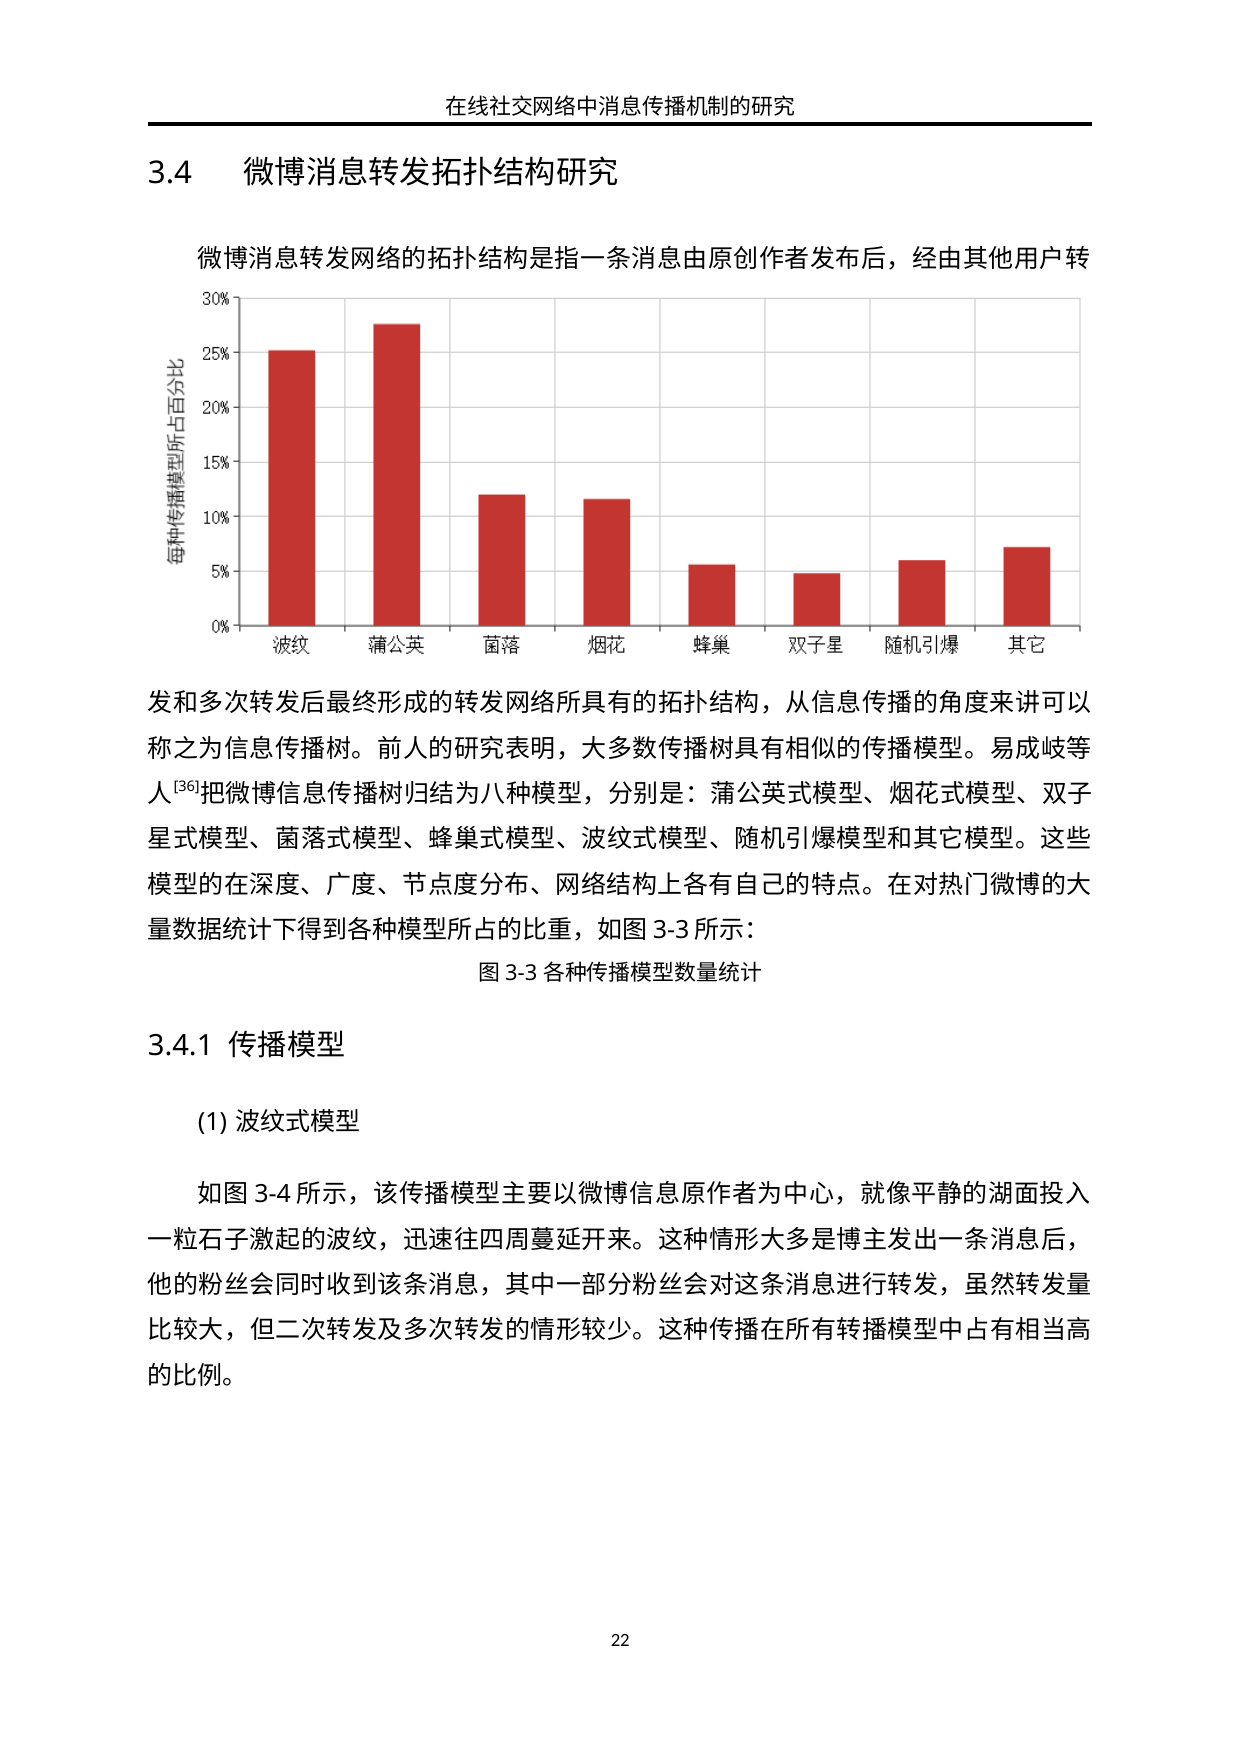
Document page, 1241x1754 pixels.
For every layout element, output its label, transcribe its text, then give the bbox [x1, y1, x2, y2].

picture [153, 278, 1097, 670]
subtitle 3.4.1 传播模型 [148, 1022, 1092, 1064]
text 如图3-4所示，该传播模型主要以微博信息原作者为中心，就像平静的湖面投入一粒石子激起的波纹，迅速往四周蔓延开来。这种情形大多是博主发出一条消息后，他的粉丝会同时收到该条消息，其中一部分粉丝会对这条消息进行转发，虽然转发量比较大，但二次转发及多次转发的情形较少。这种传播在所有转播模型中占有相当高的比例。 [148, 1174, 1092, 1391]
subtitle 3.4 微博消息转发拓扑结构研究 [148, 148, 1092, 193]
text 图3-3 各种传播模型数量统计 [148, 955, 1092, 987]
subtitle (1) 波纹式模型 [148, 1102, 1092, 1138]
